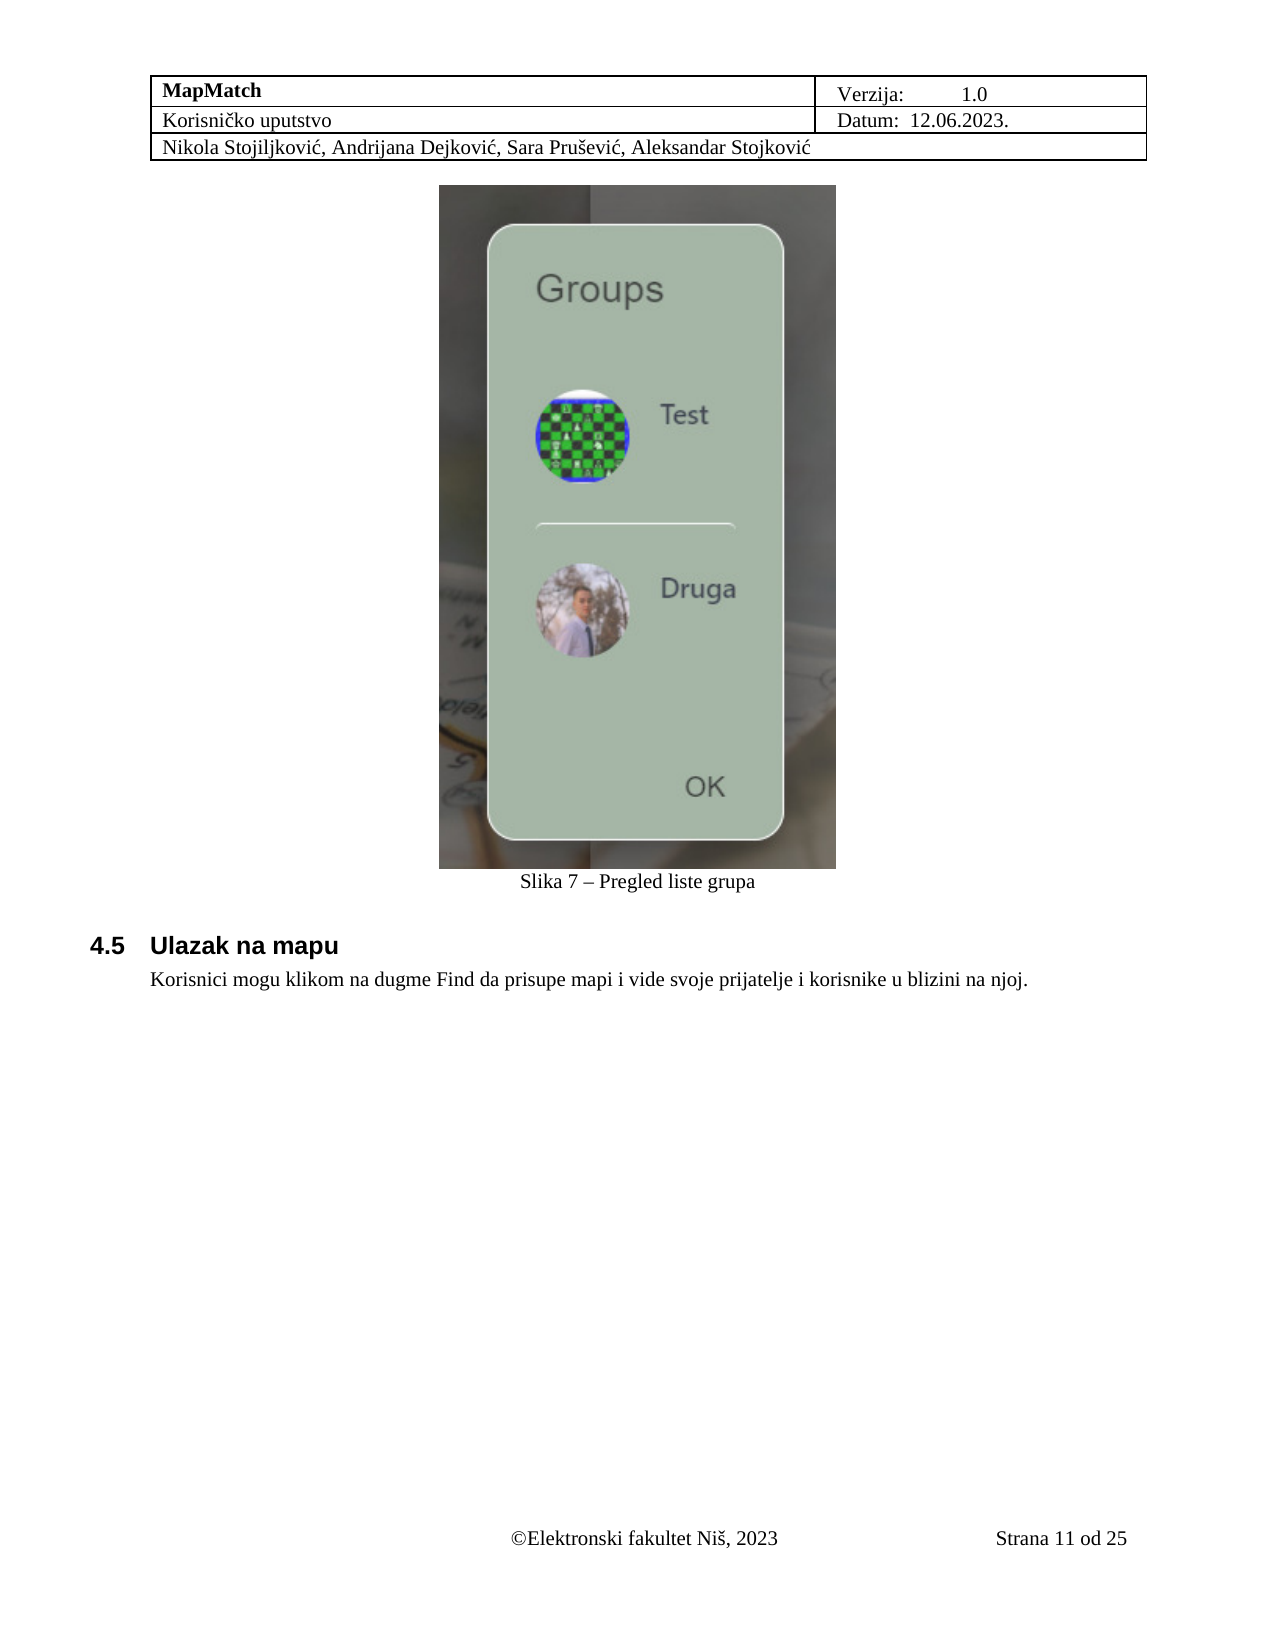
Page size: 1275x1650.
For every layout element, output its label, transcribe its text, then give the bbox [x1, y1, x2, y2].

text Slika 7 – Pregled liste grupa [150, 868, 1125, 893]
subtitle Ulazak na mapu [90, 931, 1125, 959]
text Korisnici mogu klikom na dugme Find da prisupe mapi i vide svoje prijatelje i korisnike u blizini na njoj. [150, 966, 1125, 991]
picture [439, 185, 836, 869]
